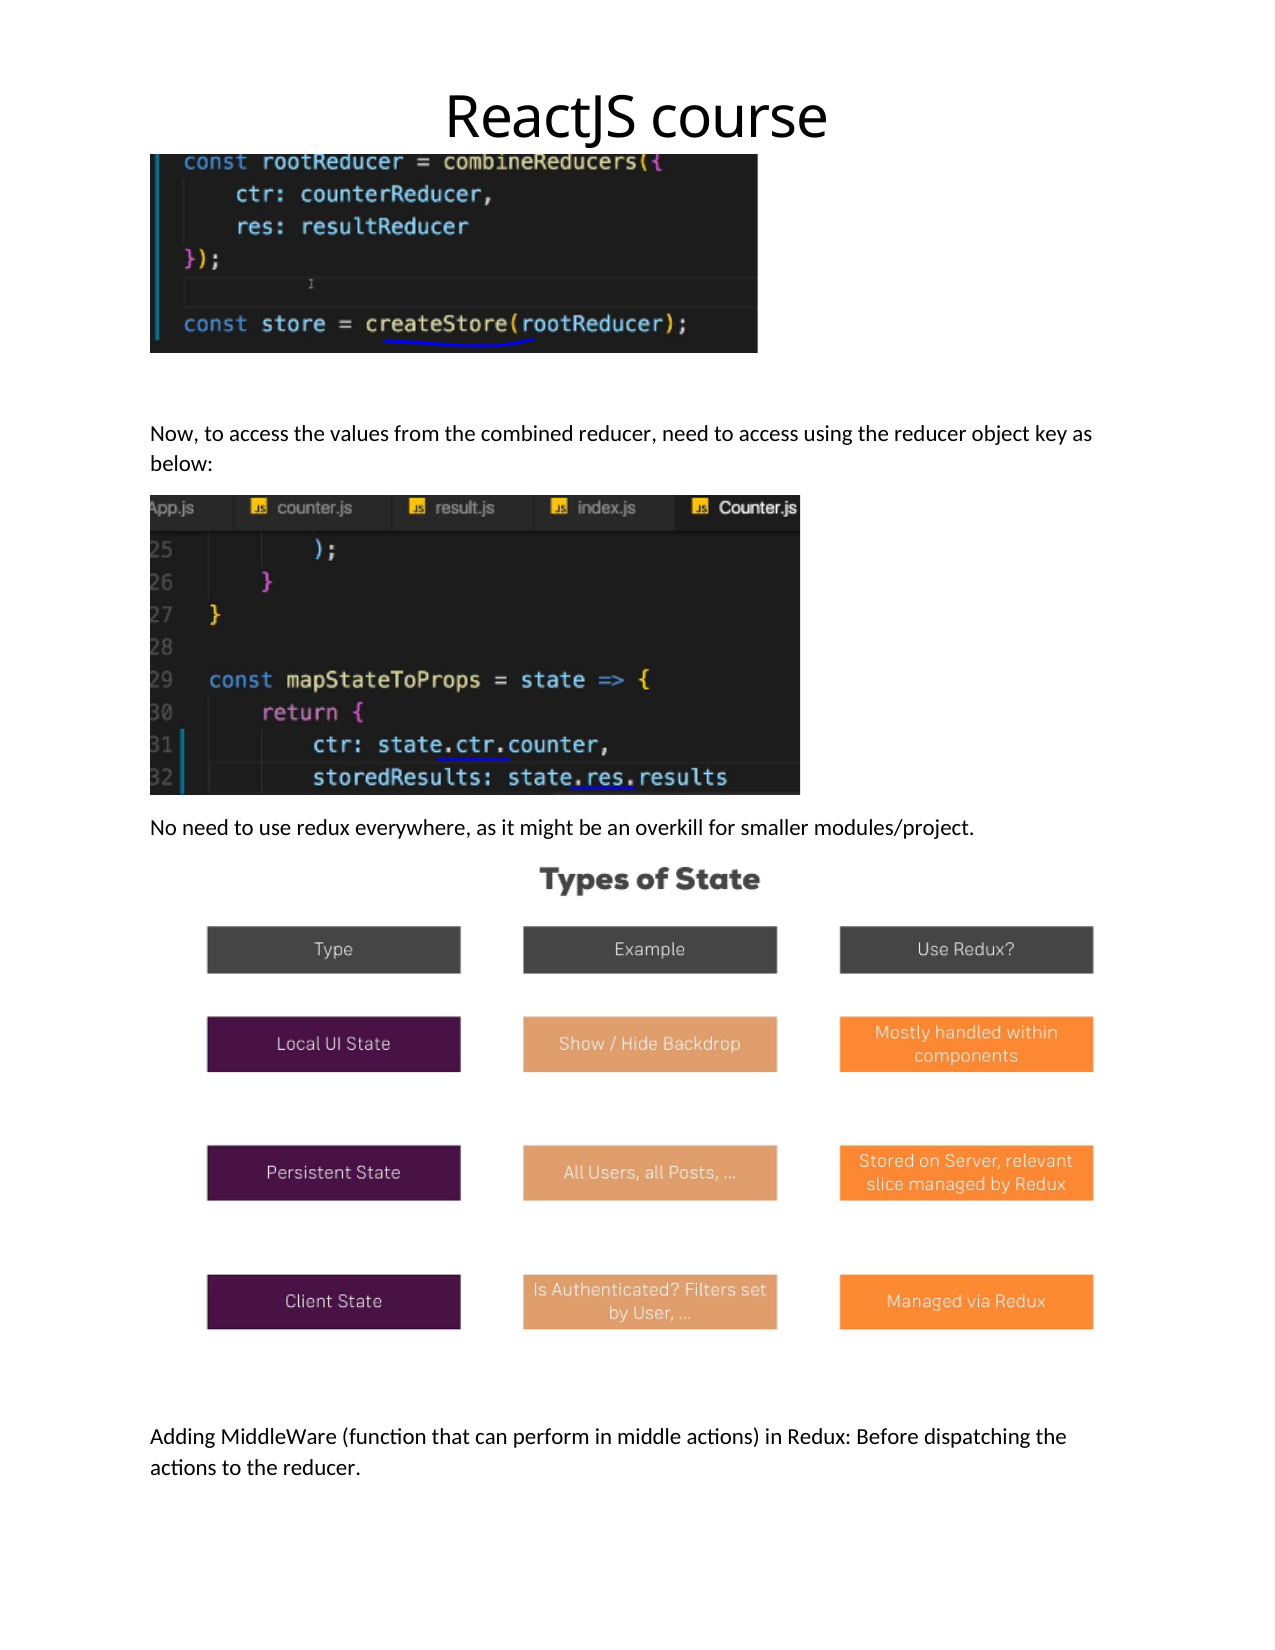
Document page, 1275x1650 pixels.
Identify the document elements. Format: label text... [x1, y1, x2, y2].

picture [150, 860, 1125, 1357]
picture [150, 154, 758, 353]
text Now, to access the values from the combined reducer, need to access using the reducer object key as below: [150, 419, 1125, 477]
text Adding MiddleWare (function that can perform in middle actions) in Redux: Before dispatching the actions to the reducer. [150, 1422, 1125, 1481]
text No need to use redux everywhere, as it might be an overkill for smaller modules/project. [150, 813, 1125, 841]
picture [150, 495, 800, 795]
